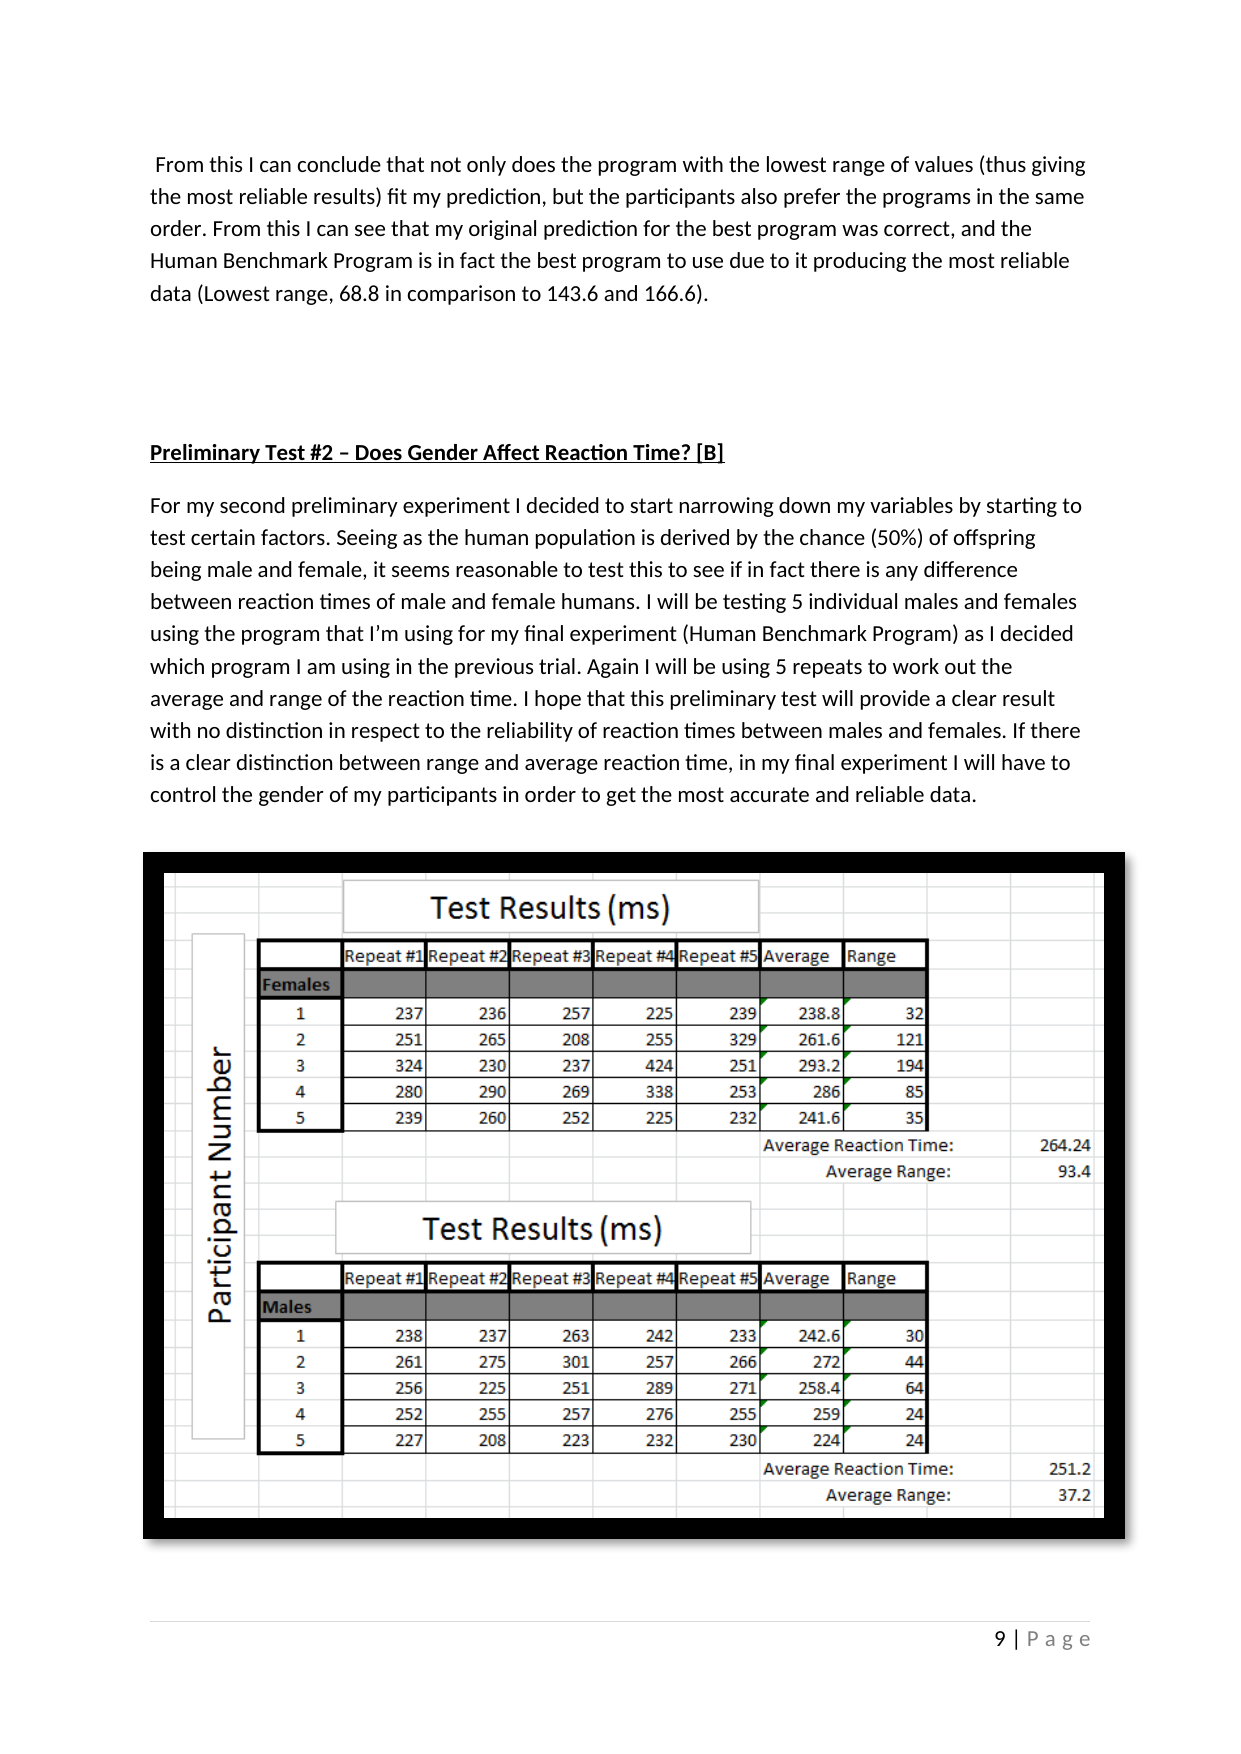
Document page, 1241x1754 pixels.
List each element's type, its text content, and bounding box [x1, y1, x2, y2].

text From this I can conclude that not only does the program with the lowest range of values (thus giving the most reliable results) fit my prediction, but the participants also prefer the programs in the same order. From this I can see that my original prediction for the best program was correct, and the Human Benchmark Program is in fact the best program to use due to it producing the most reliable data (Lowest range, 68.8 in comparison to 143.6 and 166.6). [150, 150, 1090, 307]
text For my second preliminary experiment I decided to start narrowing down my variables by starting to test certain factors. Seeing as the human population is derived by the chance (50%) of offspring being male and female, it seems reasonable to test this to see if in fact there is any difference between reaction times of male and female humans. I will be testing 5 individual males and females using the program that I’m using for my final experiment (Human Benchmark Program) as I decided which program I am using in the previous trial. Again I will be using 5 repeats to work out the average and range of the reaction time. I hope that this preliminary test will provide a clear result with no distinction in respect to the reliability of reaction times between males and females. If there is a clear distinction between range and average reaction time, in my final experiment I will have to control the gender of my participants in order to get the most accurate and reliable data. [150, 491, 1090, 808]
text Preliminary Test #2 – Does Gender Affect Reaction Time? [B] [150, 438, 1090, 466]
picture [164, 873, 1104, 1518]
